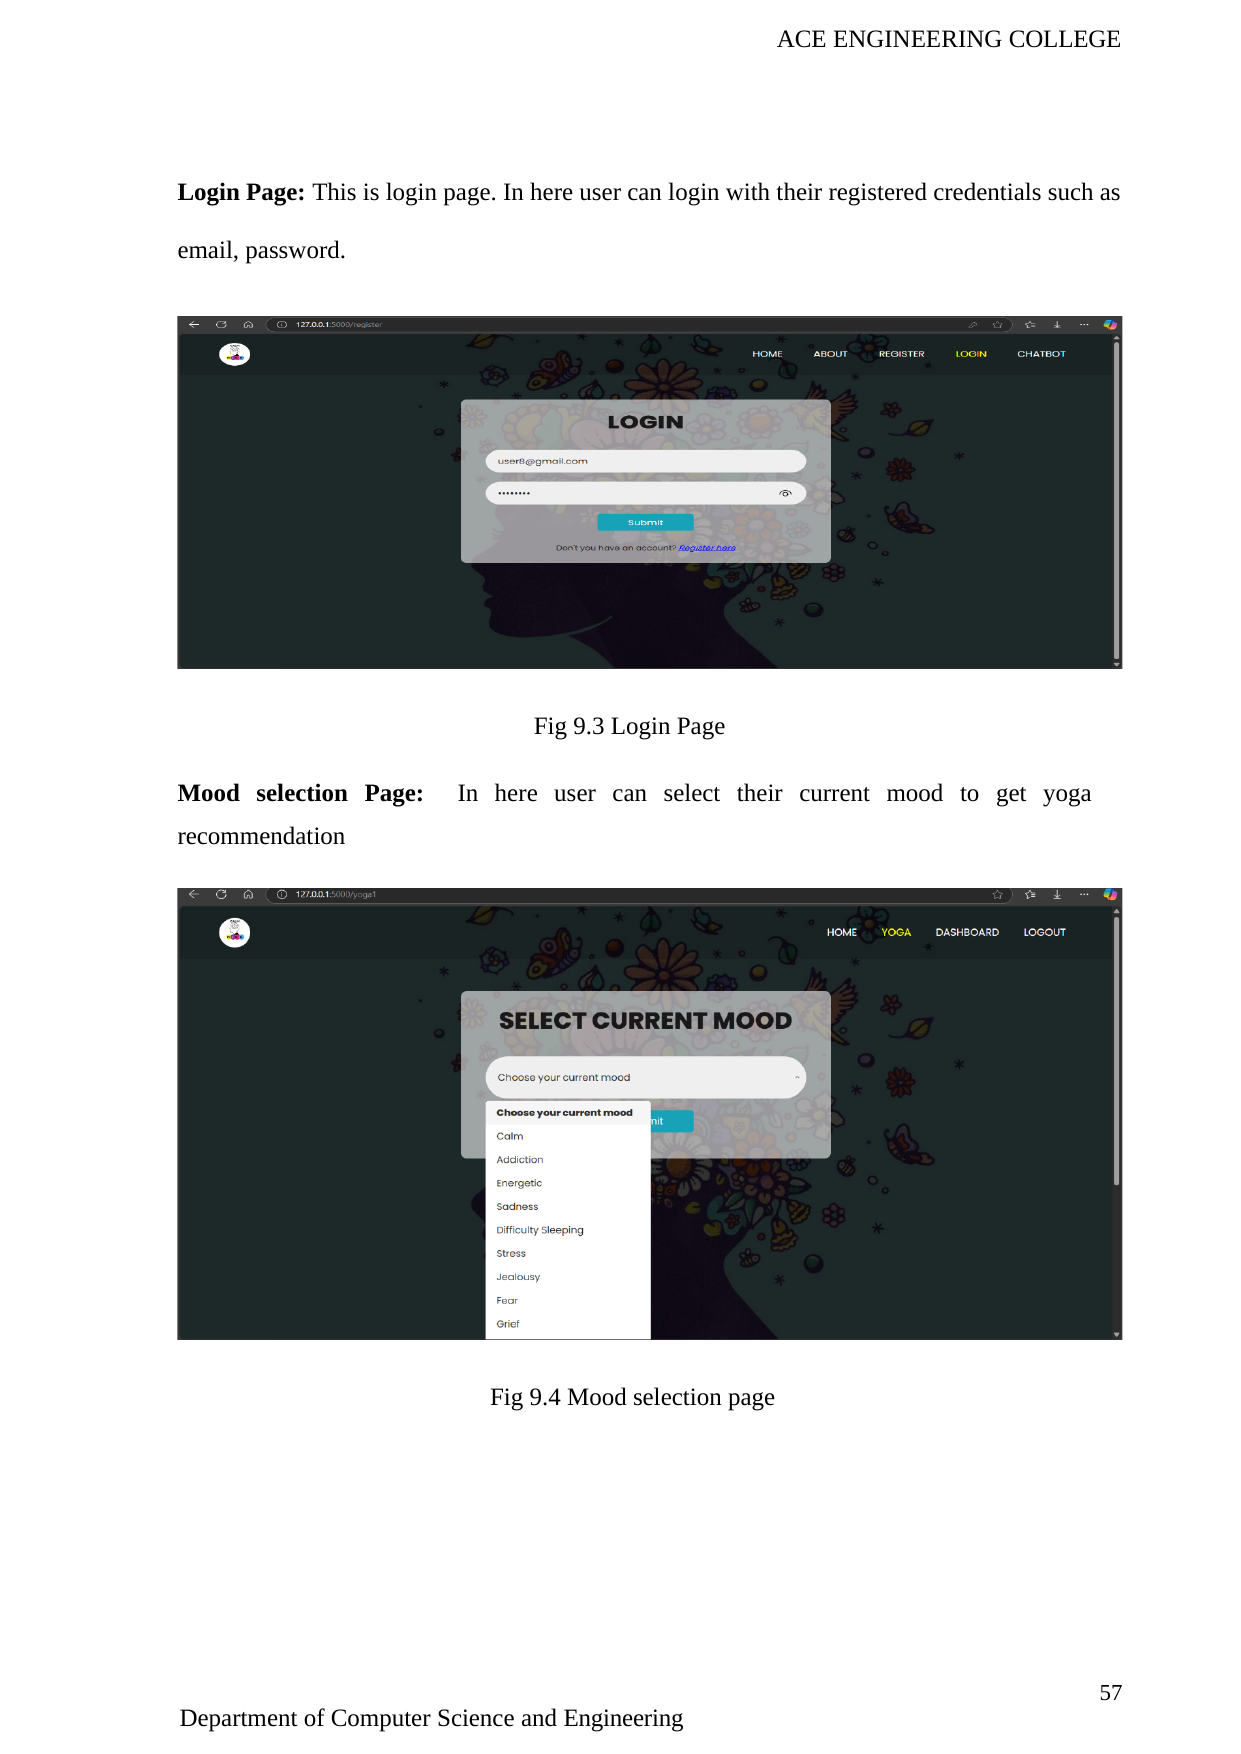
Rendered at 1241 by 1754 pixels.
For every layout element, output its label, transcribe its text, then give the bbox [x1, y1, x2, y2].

subtitle Mood selection Page: In here user can select their current mood to get yoga recommendation [177, 778, 1092, 850]
picture [177, 316, 1123, 669]
subtitle Fig 9.4 Mood selection page [177, 1382, 951, 1411]
text Login Page: This is login page. In here user can login with their registered credentials such as email, password. [177, 177, 1122, 263]
subtitle Fig 9.3 Login Page [177, 711, 951, 740]
picture [177, 888, 1123, 1340]
